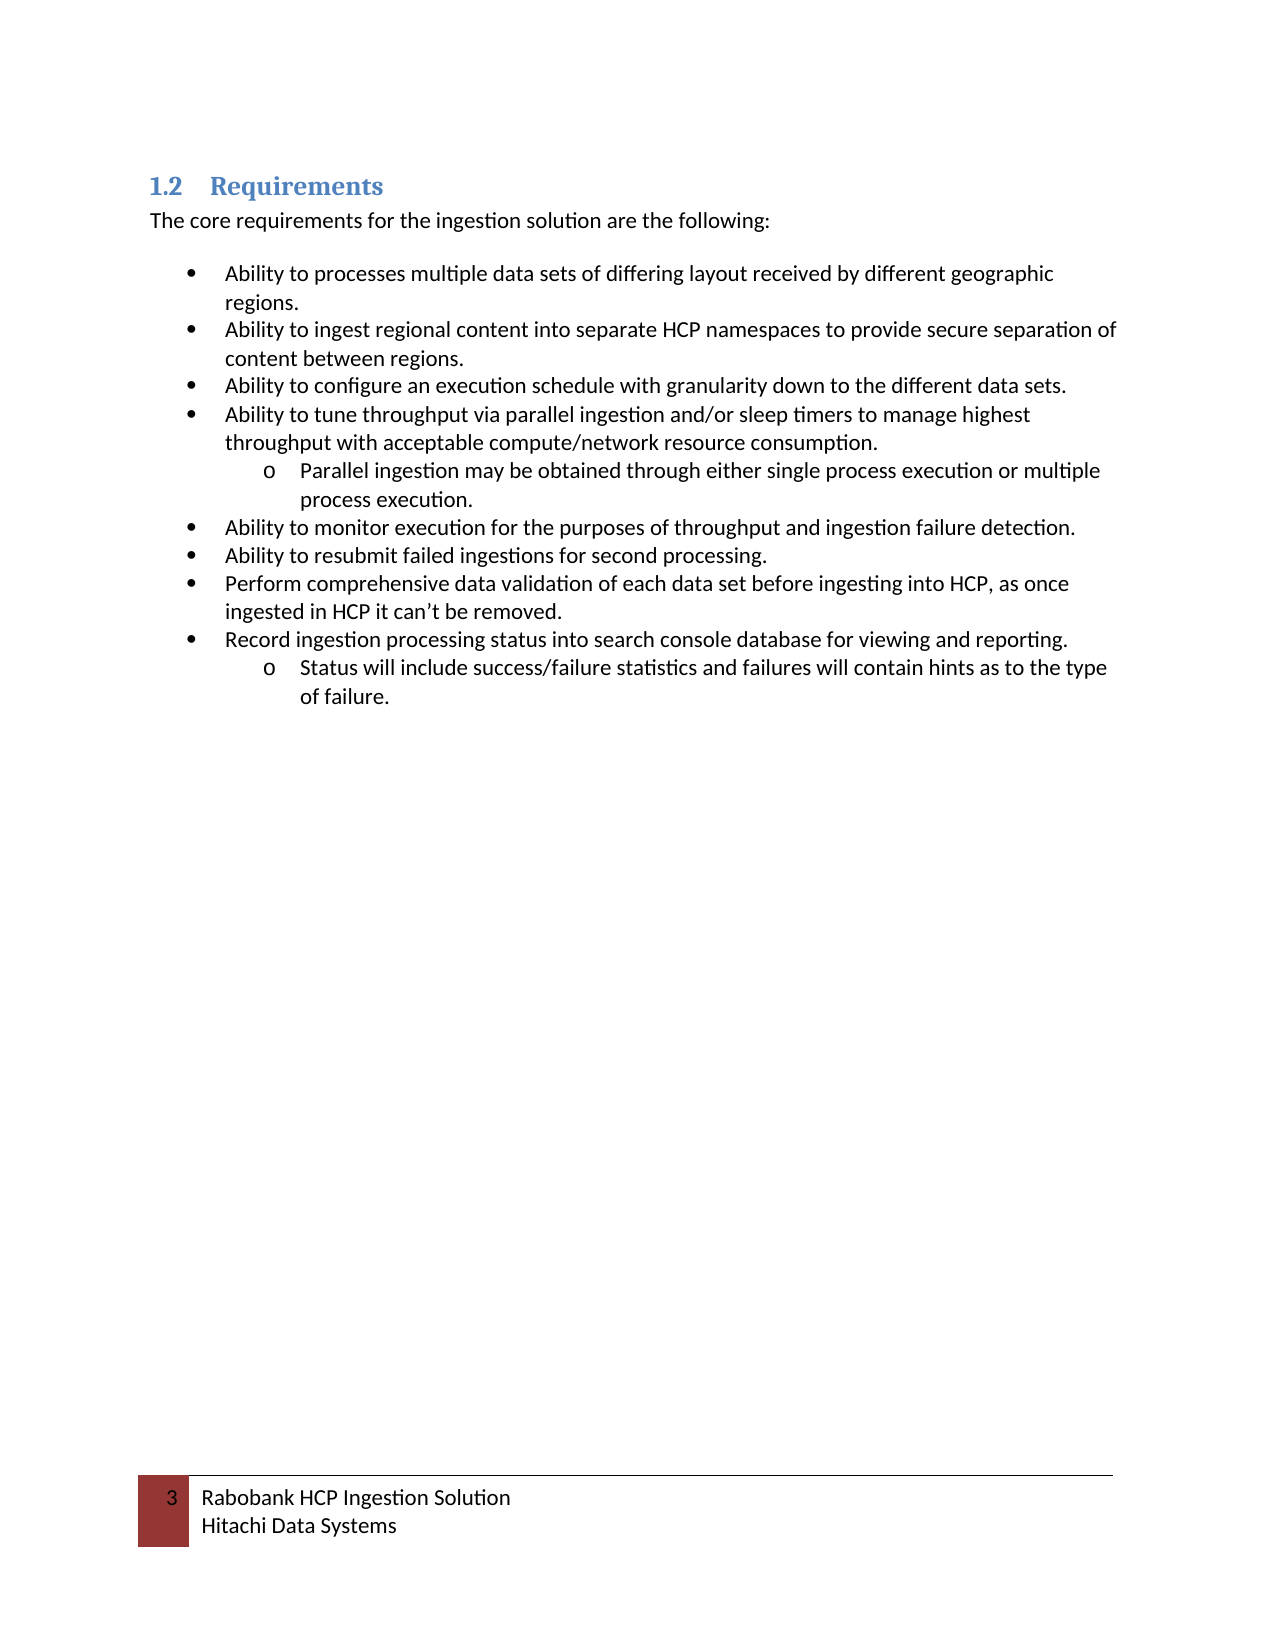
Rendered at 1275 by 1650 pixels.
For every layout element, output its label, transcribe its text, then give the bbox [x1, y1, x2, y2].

list Perform comprehensive data validation of each data set before ingesting into HCP, as once ingested in HCP it can’t be removed. [187, 569, 1125, 625]
list Ability to monitor execution for the purposes of throughput and ingestion failure detection. [187, 513, 1125, 541]
list Status will include success/failure statistics and failures will contain hints as to the type of failure. [262, 653, 1125, 710]
list Ability to tune throughput via parallel ingestion and/or sleep timers to manage highest throughput with acceptable compute/network resource consumption. [187, 400, 1125, 456]
text The core requirements for the ingestion solution are the following: [150, 207, 1125, 234]
list Ability to processes multiple data sets of differing layout received by different geographic regions. [187, 259, 1125, 316]
subtitle Requirements [150, 171, 1125, 202]
list Record ingestion processing status into search console database for viewing and reporting. [187, 625, 1125, 653]
list Parallel ingestion may be obtained through either single process execution or multiple process execution. [262, 456, 1125, 513]
list Ability to resubmit failed ingestions for second processing. [187, 541, 1125, 569]
list Ability to ingest regional content into separate HCP namespaces to provide secure separation of content between regions. [187, 316, 1125, 372]
list Ability to configure an execution schedule with granularity down to the different data sets. [187, 372, 1125, 400]
